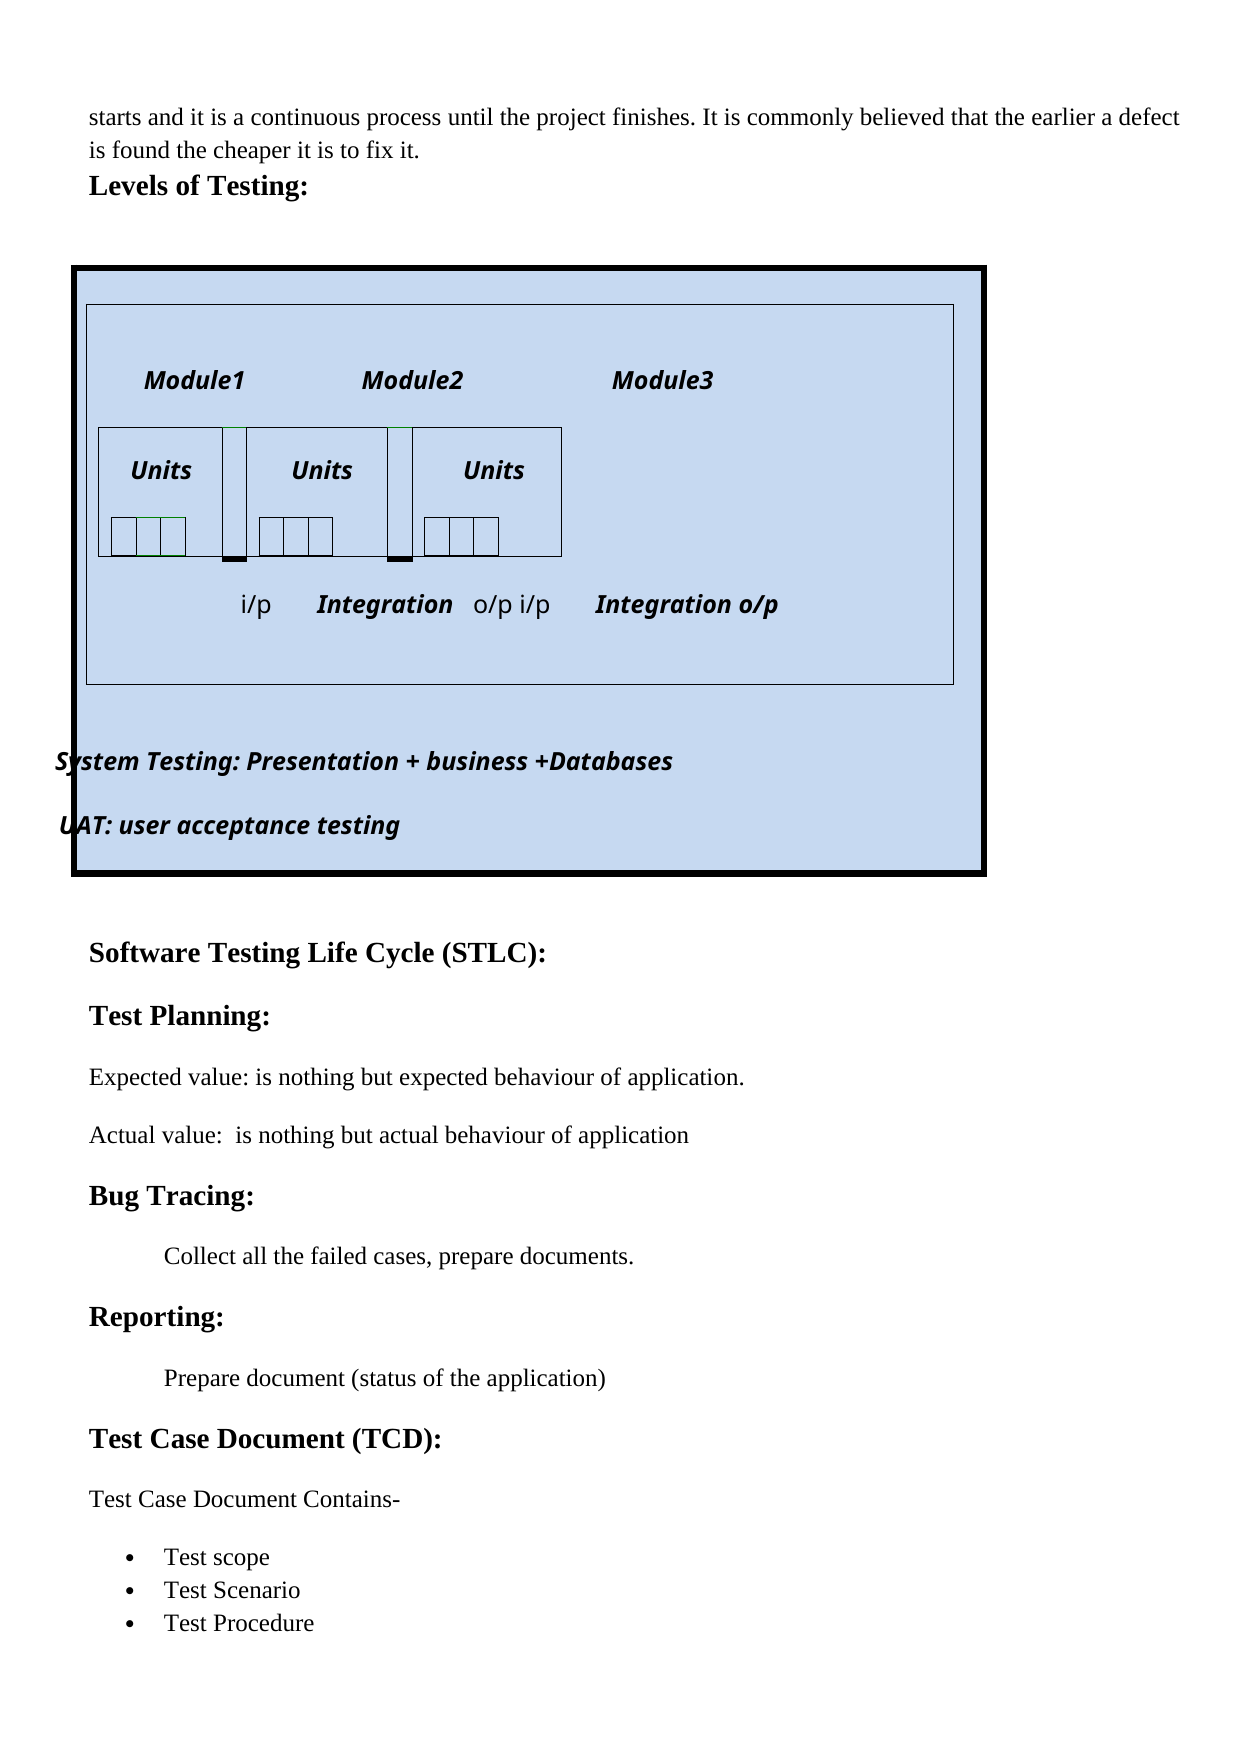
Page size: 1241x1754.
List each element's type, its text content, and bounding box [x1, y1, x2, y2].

text Actual value: is nothing but actual behaviour of application [89, 1120, 1181, 1148]
text Test Case Document (TCD): [89, 1421, 1181, 1454]
list Test scope [126, 1542, 1181, 1571]
text Collect all the failed cases, prepare documents. [89, 1241, 1181, 1270]
list Test Procedure [126, 1608, 1181, 1637]
text Software Testing Life Cycle (STLC): [89, 935, 1181, 968]
text Test Planning: [89, 998, 1181, 1032]
text Bug Tracing: [89, 1178, 1181, 1211]
list Test Scenario [126, 1576, 1181, 1604]
text Test Case Document Contains- [89, 1484, 1181, 1513]
text Expected value: is nothing but expected behaviour of application. [89, 1062, 1181, 1091]
text starts and it is a continuous process until the project finishes. It is commonly believed that the earlier a defect is found the cheaper it is to fix it. [89, 102, 1181, 164]
text Levels of Testing: [89, 168, 1181, 201]
text Reporting: [89, 1299, 1181, 1333]
text Prepare document (status of the application) [89, 1363, 1181, 1392]
table_header System Testing: Presentation + business +Databases UAT: user acceptance testing [77, 271, 981, 870]
